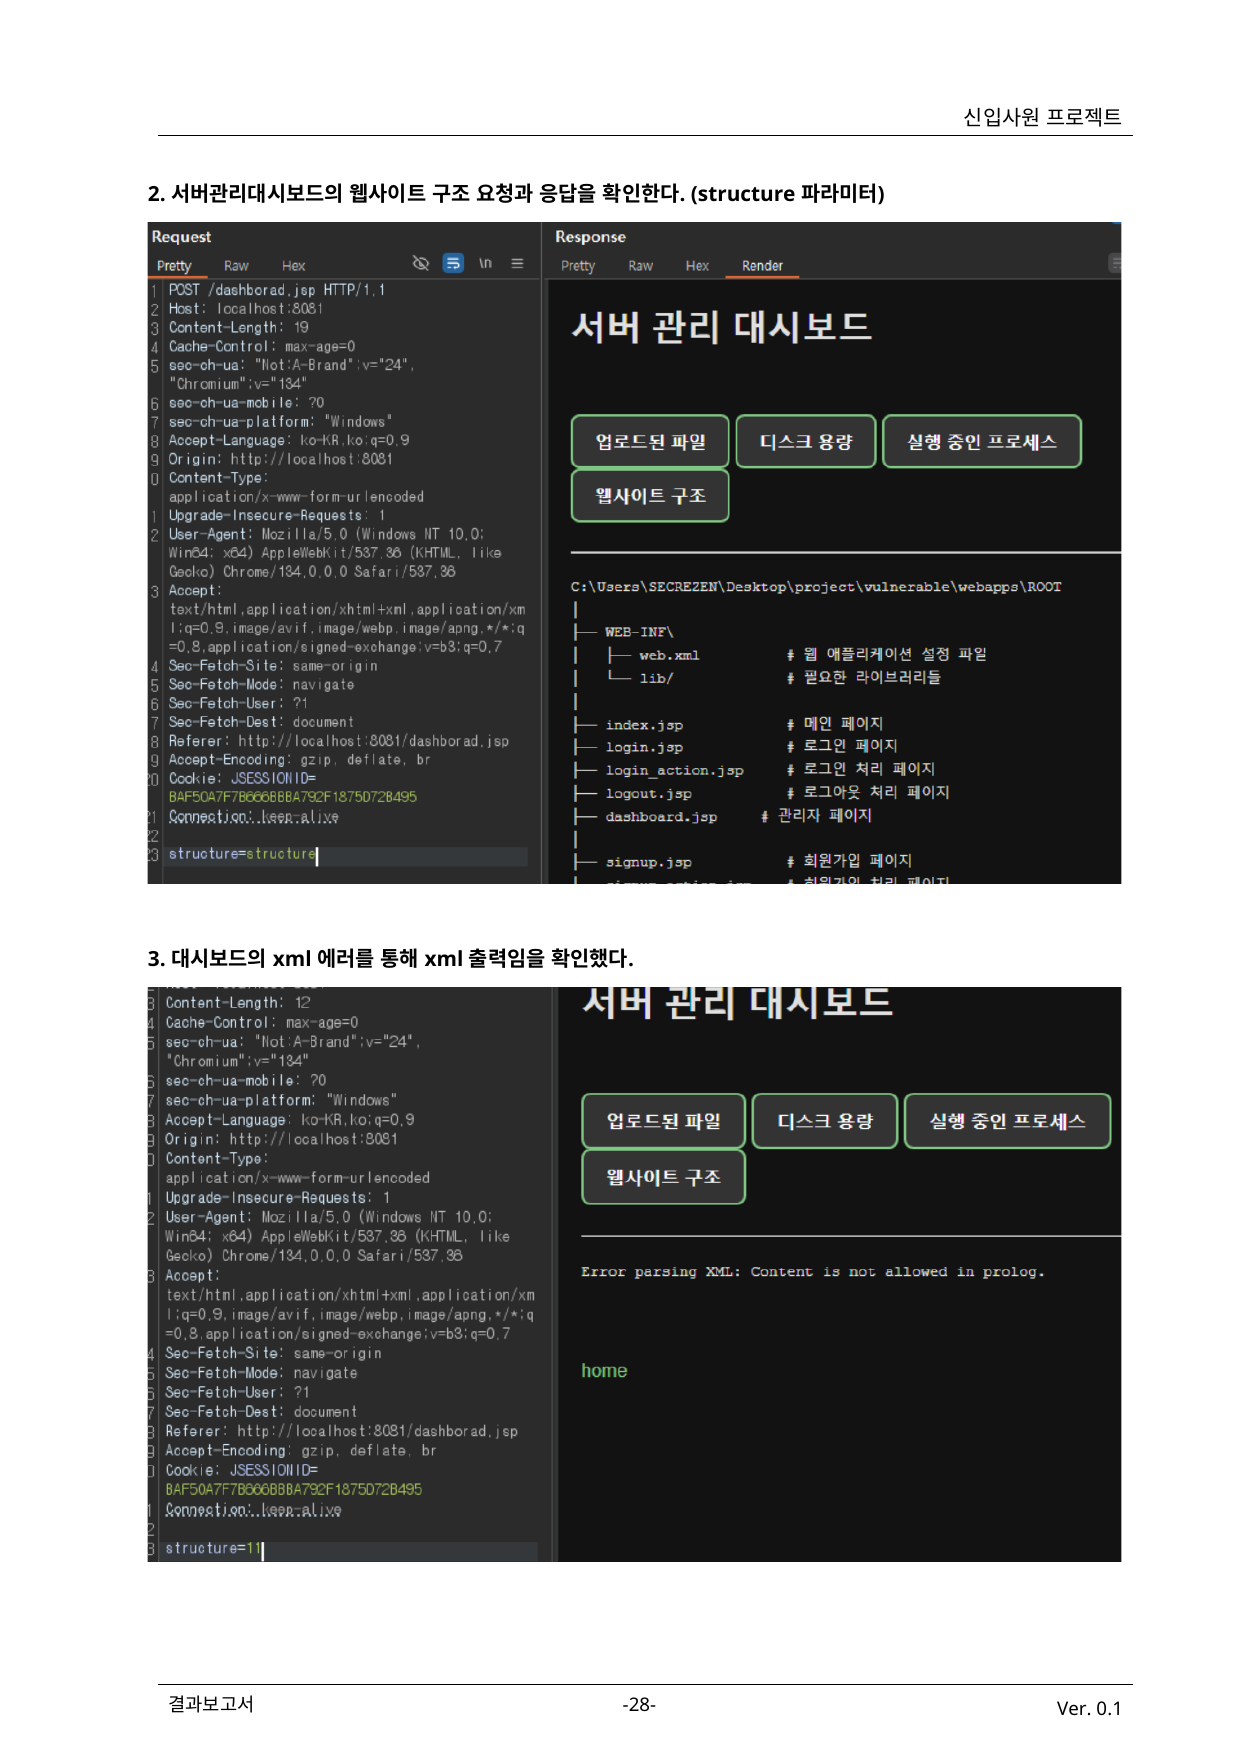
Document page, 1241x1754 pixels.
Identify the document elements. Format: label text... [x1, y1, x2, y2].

picture [147, 222, 1122, 884]
text 2. 서버관리대시보드의 웹사이트 구조 요청과 응답을 확인한다. (structure 파라미터) [148, 177, 1122, 207]
text 3. 대시보드의 xml 에러를 통해 xml 출력임을 확인했다. [148, 942, 1122, 972]
picture [147, 987, 1122, 1562]
